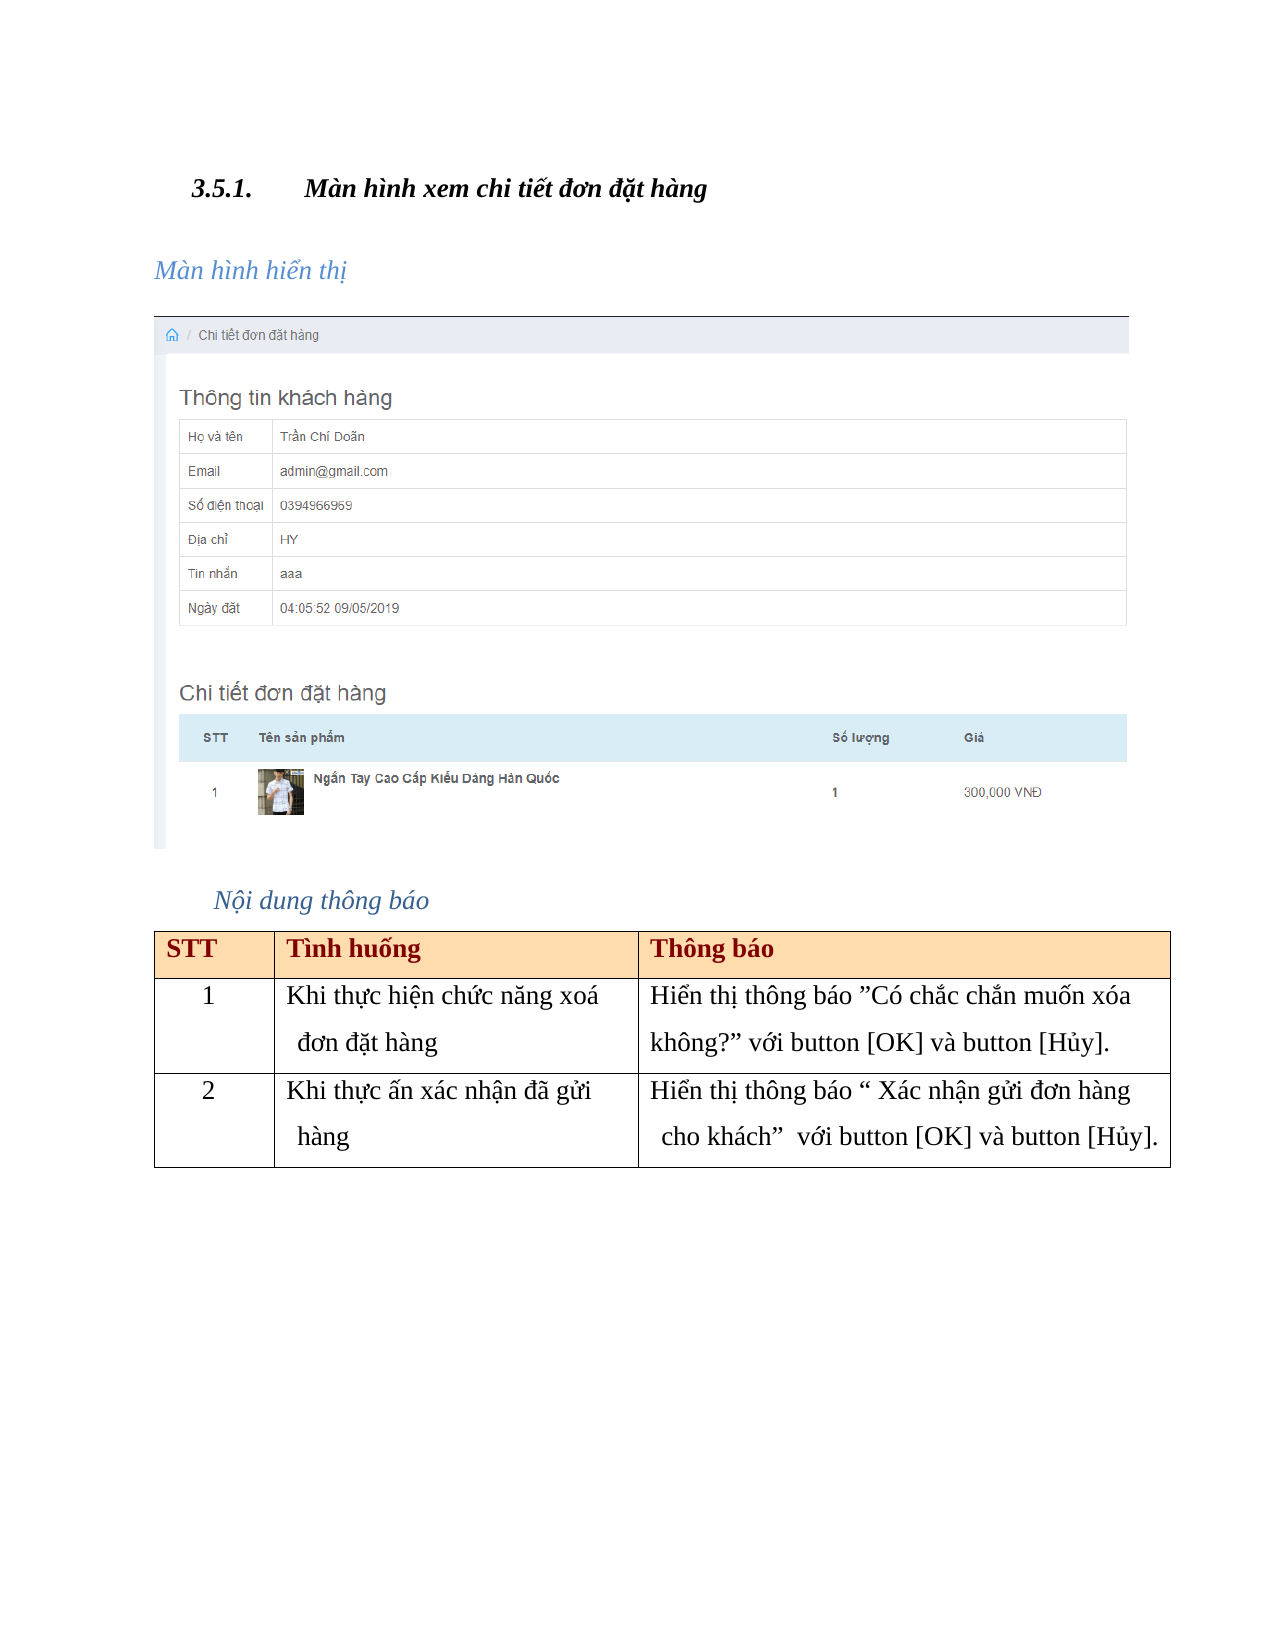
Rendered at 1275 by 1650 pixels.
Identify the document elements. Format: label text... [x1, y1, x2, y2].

table_cell 1. [155, 979, 274, 1073]
text Màn hình hiển thị [154, 254, 1221, 285]
table_header STT [155, 932, 274, 978]
subtitle Nội dung thông báo [154, 884, 1221, 915]
table_cell Khi thực ấn xác nhận đã gửi hàng [275, 1074, 638, 1167]
table_header Thông báo [639, 932, 1170, 978]
text Màn hình xem chi tiết đơn đặt hàng [154, 172, 1221, 203]
table_cell 2. [155, 1074, 274, 1167]
table_cell Khi thực hiện chức năng xoá đơn đặt hàng [275, 979, 638, 1073]
table_cell Hiển thị thông báo ”Có chắc chắn muốn xóa không?” với button [OK] và button [Hủy]. [639, 979, 1170, 1073]
table_header Tình huống [275, 932, 638, 978]
table_cell Hiển thị thông báo “ Xác nhận gửi đơn hàng cho khách” với button [OK] và button [Hủy]. [639, 1074, 1170, 1167]
picture [154, 316, 1130, 849]
